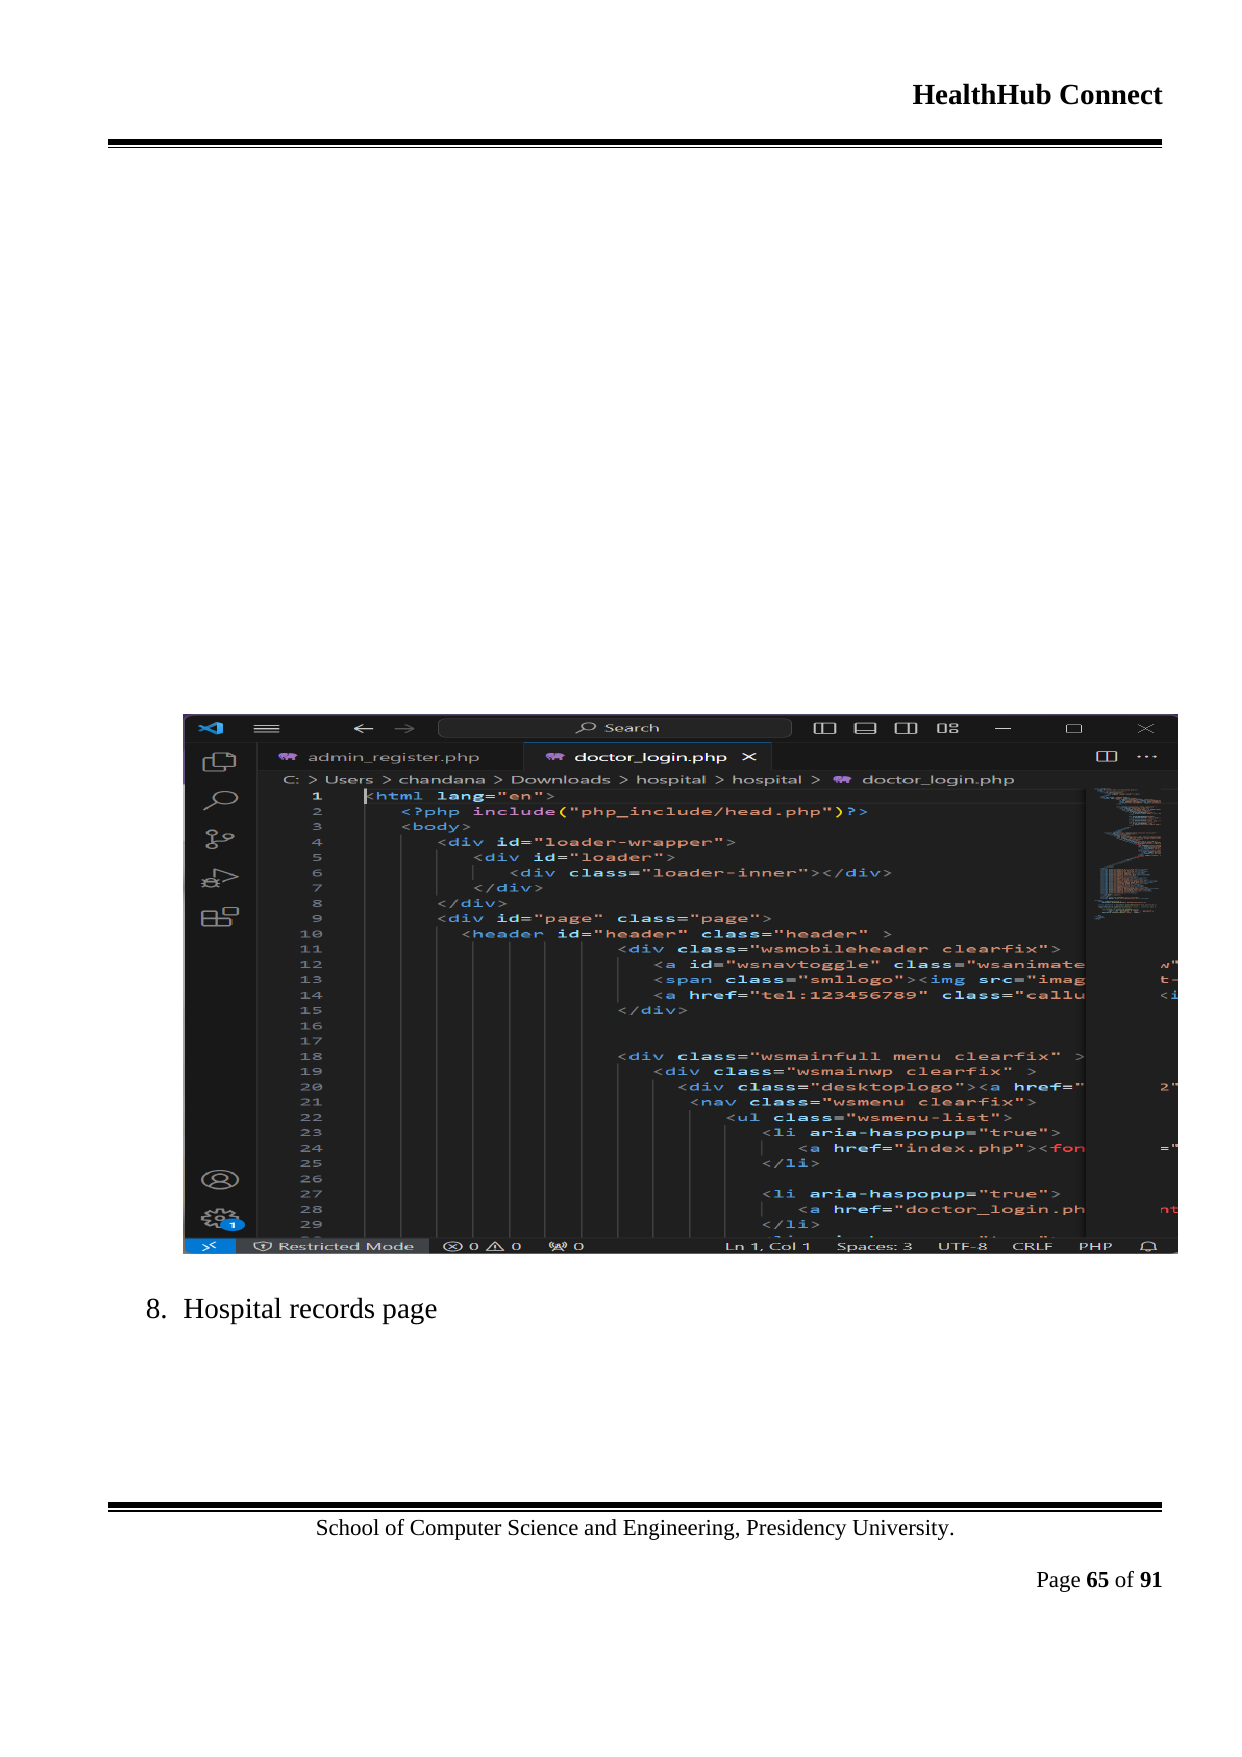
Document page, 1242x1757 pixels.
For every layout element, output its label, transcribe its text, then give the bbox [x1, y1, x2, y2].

picture [183, 714, 1178, 1254]
list Hospital records page [146, 1291, 1162, 1325]
